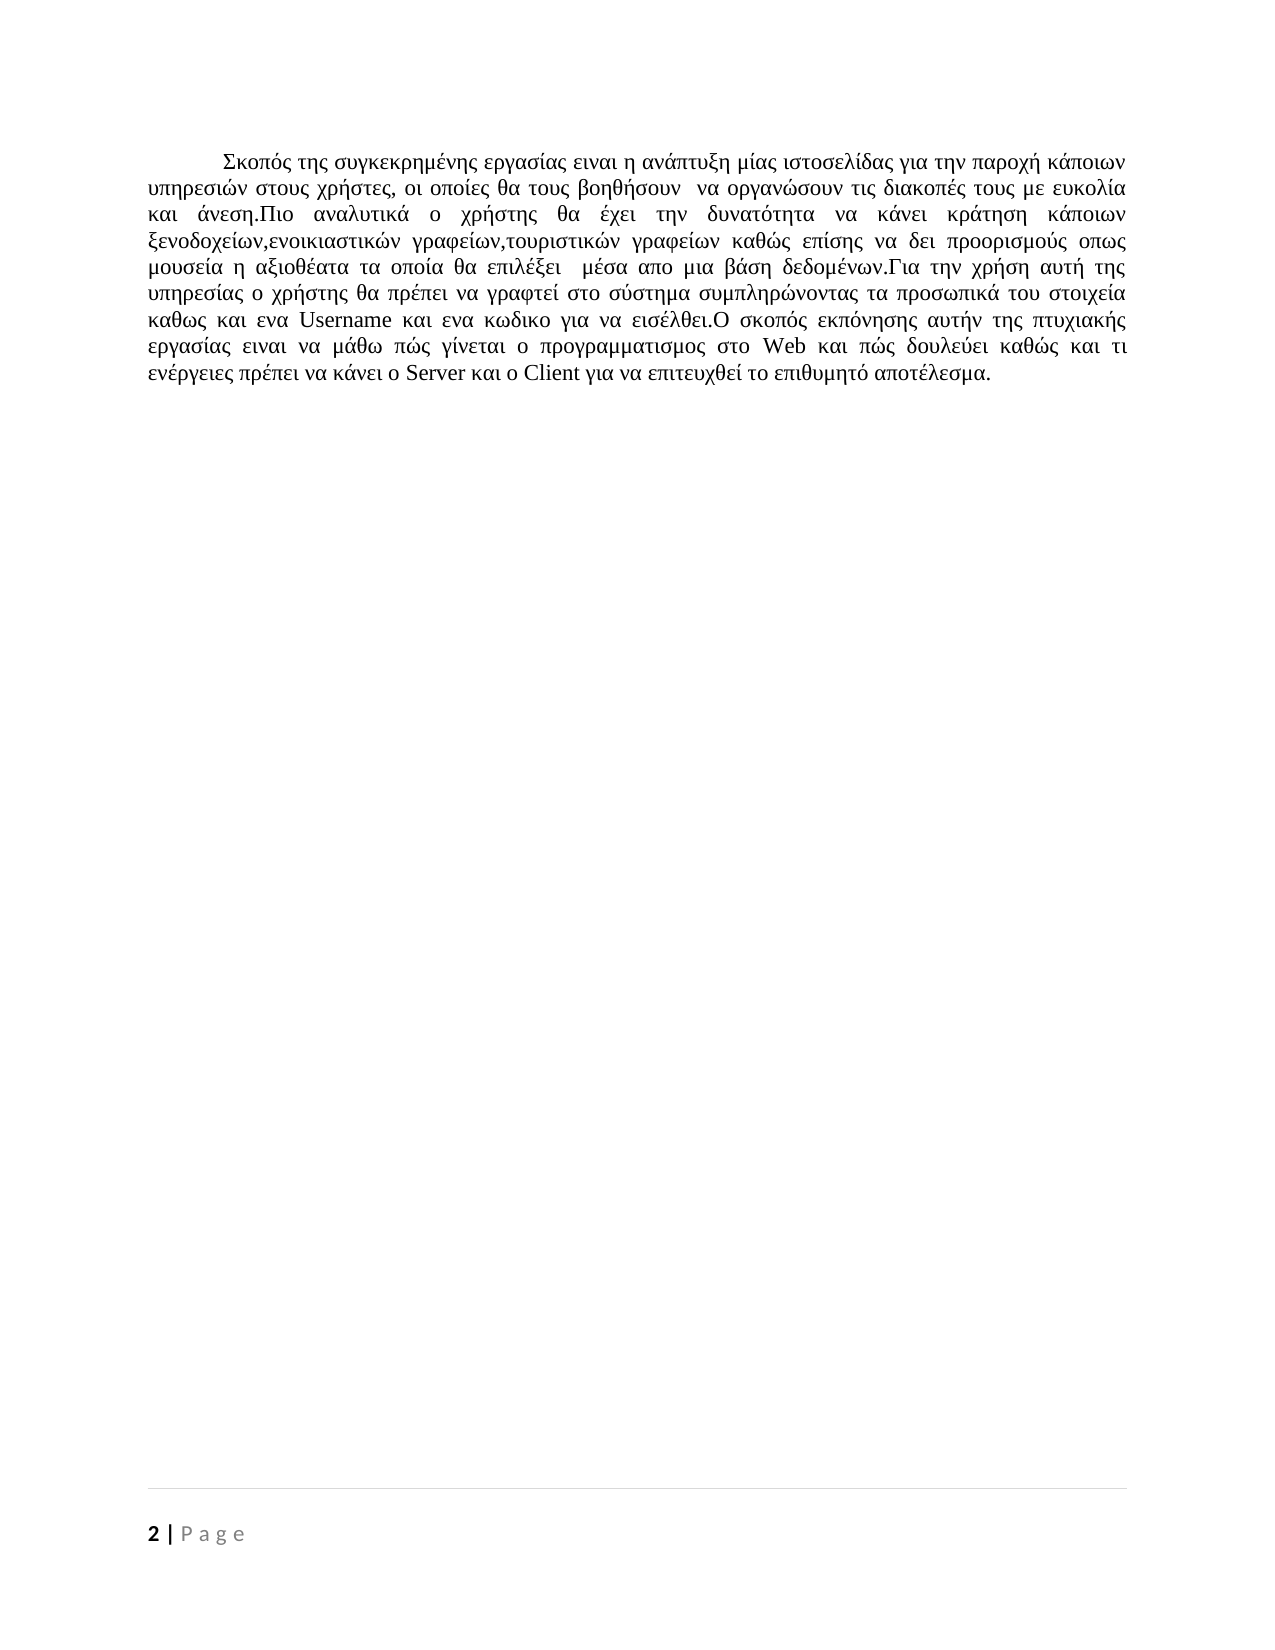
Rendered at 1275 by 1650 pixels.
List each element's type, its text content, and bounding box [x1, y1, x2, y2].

text Σκοπός της συγκεκρημένης εργασίας ειναι η ανάπτυξη μίας ιστοσελίδας για την παροχή κάποιων υπηρεσιών στους χρήστες, οι οποίες θα τους βοηθήσουν να οργανώσουν τις διακοπές τους με ευκολία και άνεση.Πιο αναλυτικά ο χρήστης θα έχει την δυνατότητα να κάνει κράτηση κάποιων ξενοδοχείων,ενοικιαστικών γραφείων,τουριστικών γραφείων καθώς επίσης να δει προορισμούς οπως μουσεία η αξιοθέατα τα οποία θα επιλέξει μέσα απο μια βάση δεδομένων.Για την χρήση αυτή της υπηρεσίας ο χρήστης θα πρέπει να γραφτεί στο σύστημα συμπληρώνοντας τα προσωπικά του στοιχεία καθως και ενα Username και ενα κωδικο για να εισέλθει.Ο σκοπός εκπόνησης αυτήν της πτυχιακής εργασίας ειναι να μάθω πώς γίνεται ο προγραμματισμος στο Web και πώς δουλεύει καθώς και τι ενέργειες πρέπει να κάνει ο Server και ο Client για να επιτευχθεί το επιθυμητό αποτέλεσμα. [148, 148, 1127, 385]
